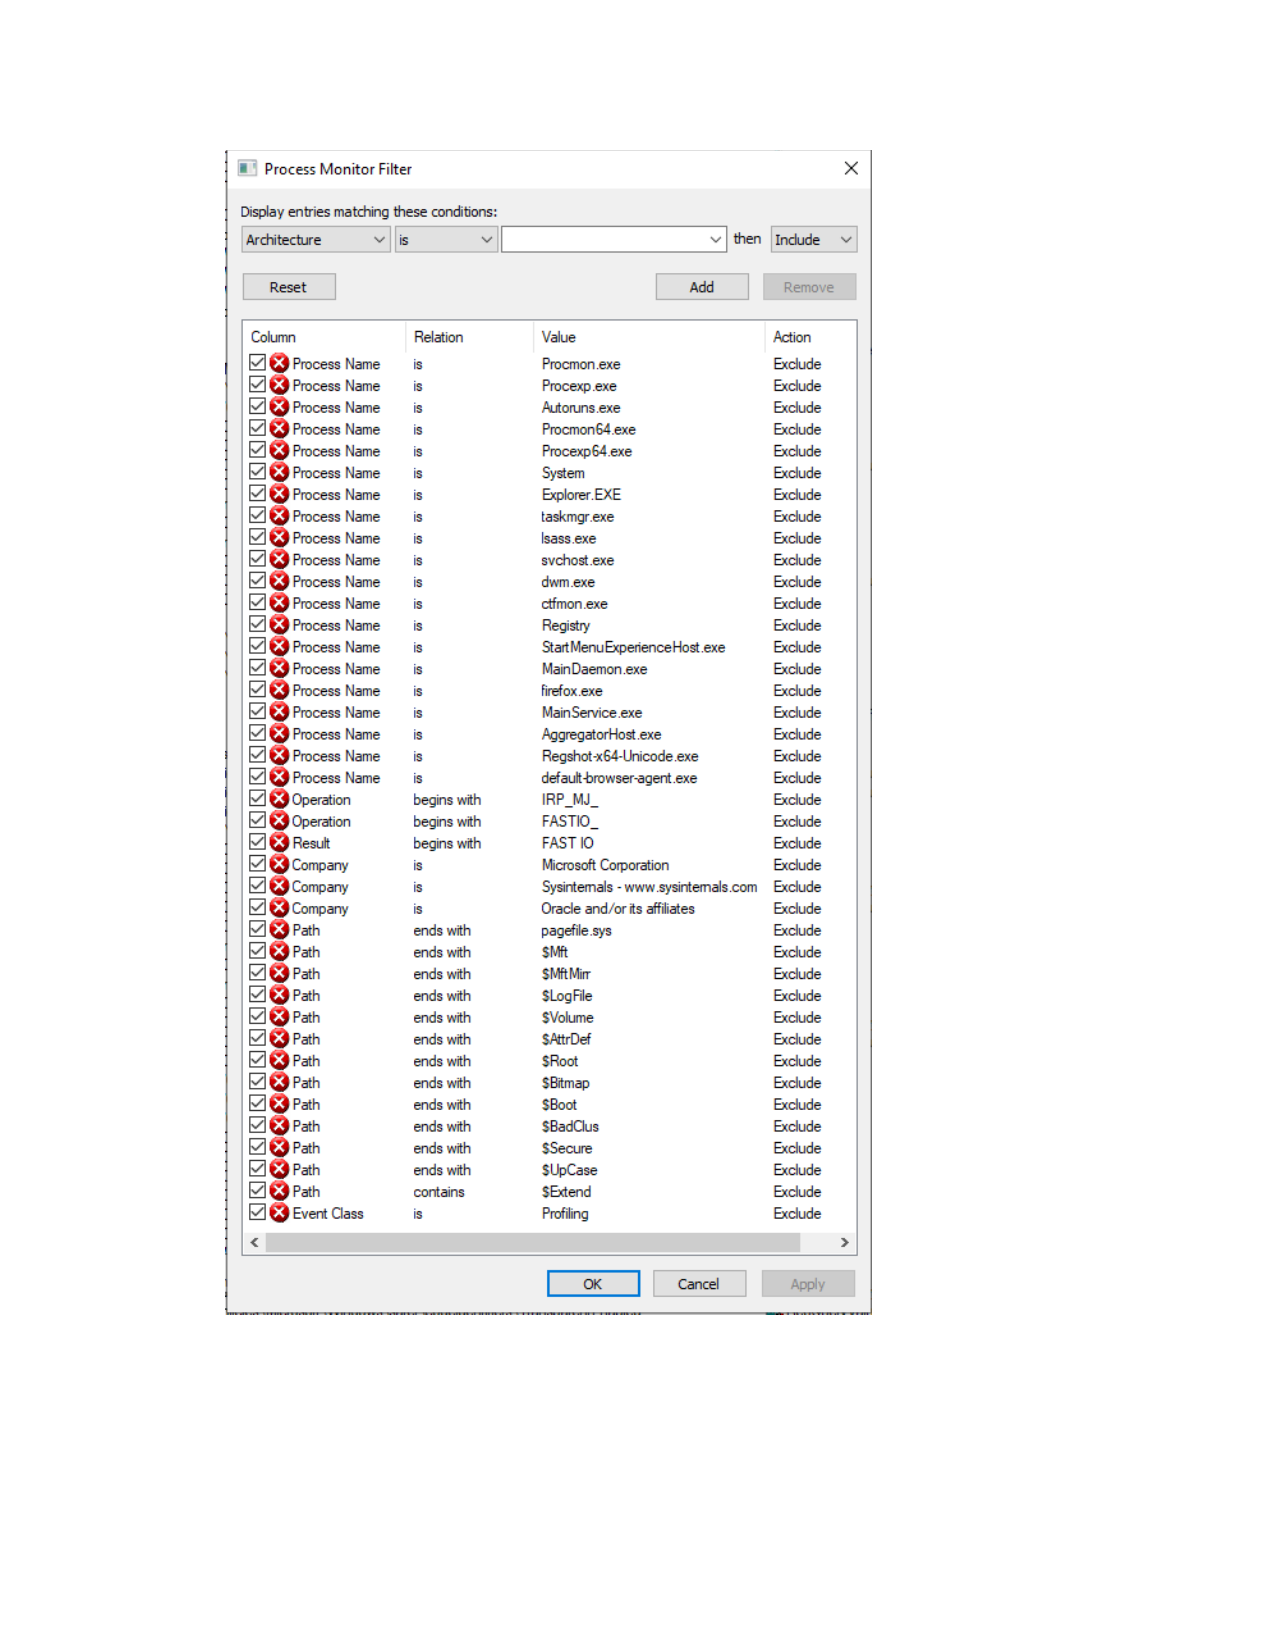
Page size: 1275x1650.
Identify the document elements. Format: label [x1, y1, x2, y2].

picture [225, 150, 872, 1315]
